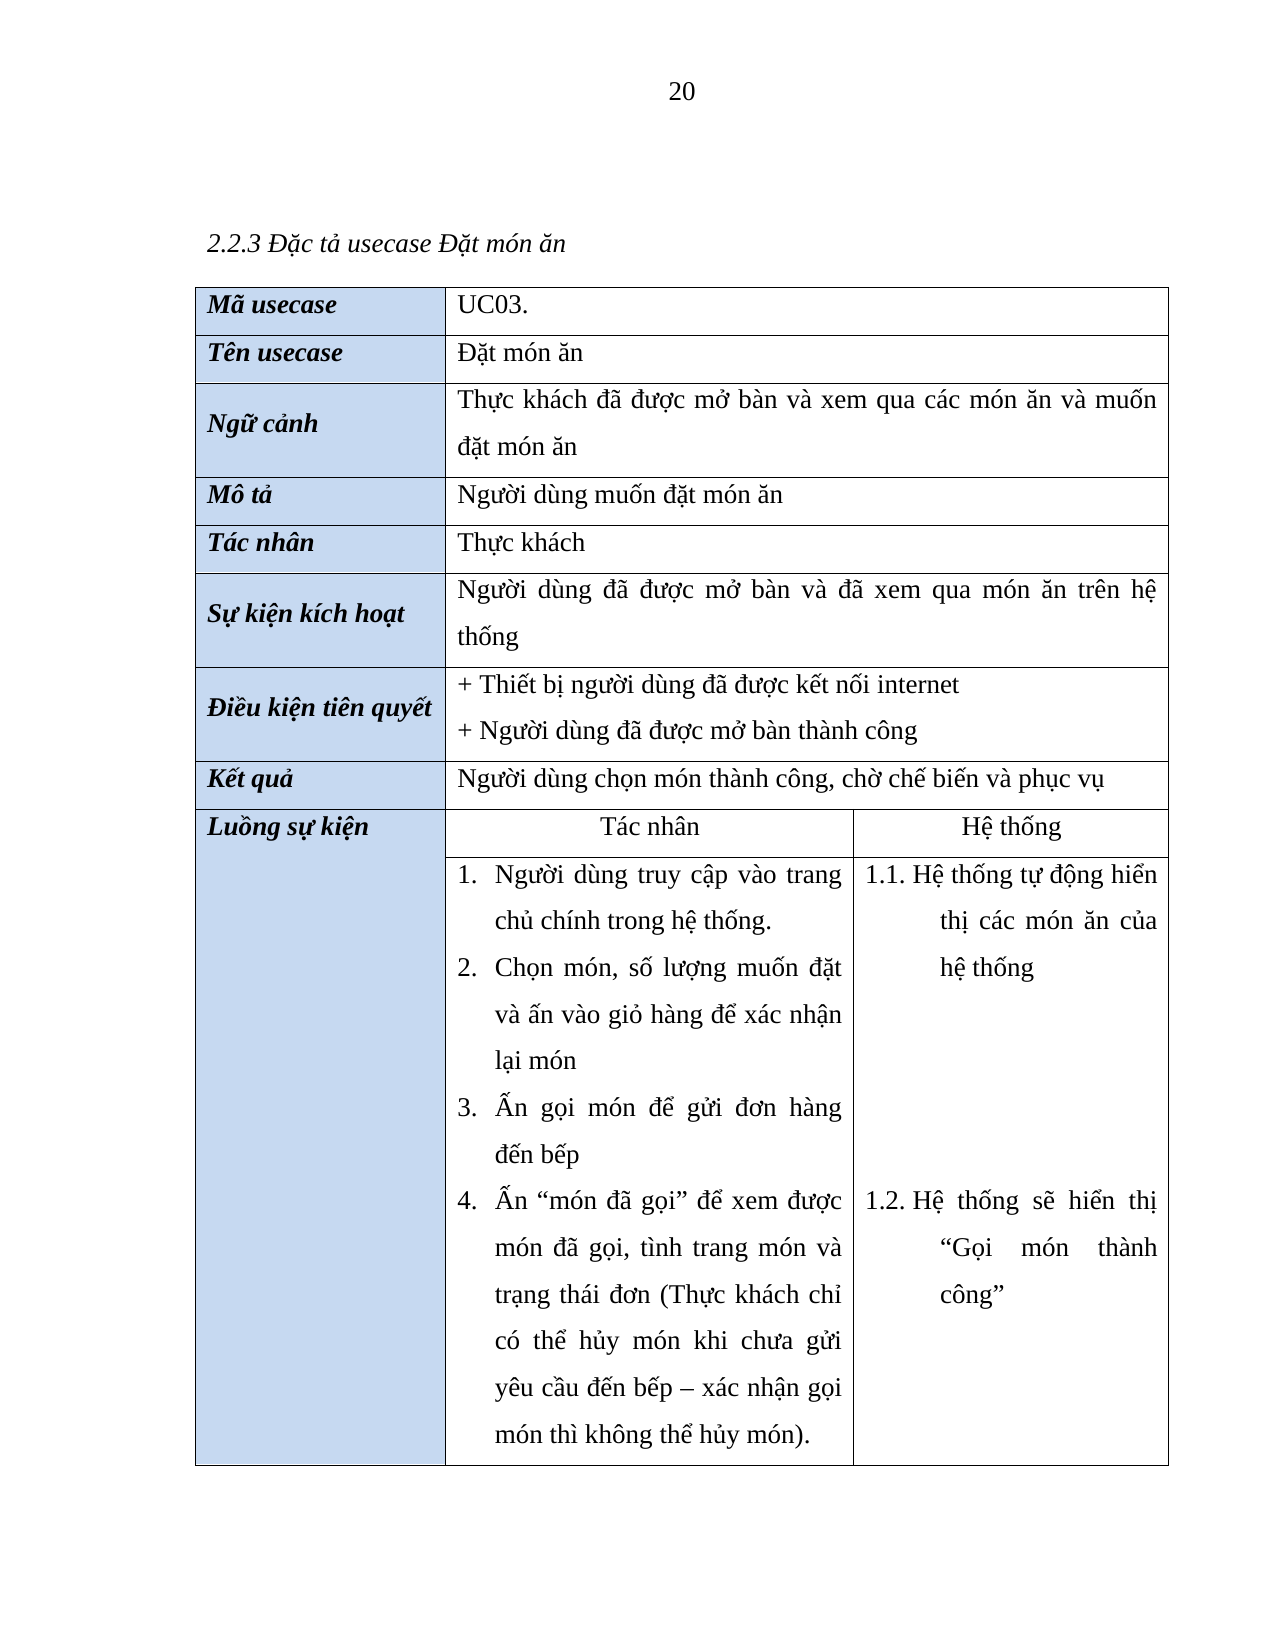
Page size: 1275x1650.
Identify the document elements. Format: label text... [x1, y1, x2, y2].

table_cell Mô tả [196, 478, 445, 525]
table_cell Kết quả [196, 762, 445, 809]
table_cell Thực khách [446, 526, 1168, 572]
subtitle Đặc tả usecase Đặt món ăn [207, 228, 1157, 259]
table_cell Hệ thống [854, 810, 1168, 857]
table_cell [446, 858, 853, 1464]
table_cell Người dùng chọn món thành công, chờ chế biến và phục vụ [446, 762, 1168, 809]
table_header UC03. [446, 288, 1168, 335]
table_cell Người dùng muốn đặt món ăn [446, 478, 1168, 525]
table_cell + Thiết bị người dùng đã được kết nối internet + Người dùng đã được mở bàn thành công [446, 668, 1168, 761]
table_cell Thực khách đã được mở bàn và xem qua các món ăn và muốn đặt món ăn [446, 384, 1168, 477]
table_cell Đặt món ăn [446, 336, 1168, 382]
table_cell Tác nhân [196, 526, 445, 572]
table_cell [854, 858, 1168, 1464]
table_cell Ngữ cảnh [196, 384, 445, 477]
table_cell Sự kiện kích hoạt [196, 574, 445, 667]
table_cell Người dùng đã được mở bàn và đã xem qua món ăn trên hệ thống [446, 574, 1168, 667]
table_cell Tên usecase [196, 336, 445, 382]
table_cell Tác nhân [446, 810, 853, 857]
table_cell Điều kiện tiên quyết [196, 668, 445, 761]
table_header Mã usecase [196, 288, 445, 335]
table_cell Luồng sự kiện [196, 810, 445, 1464]
